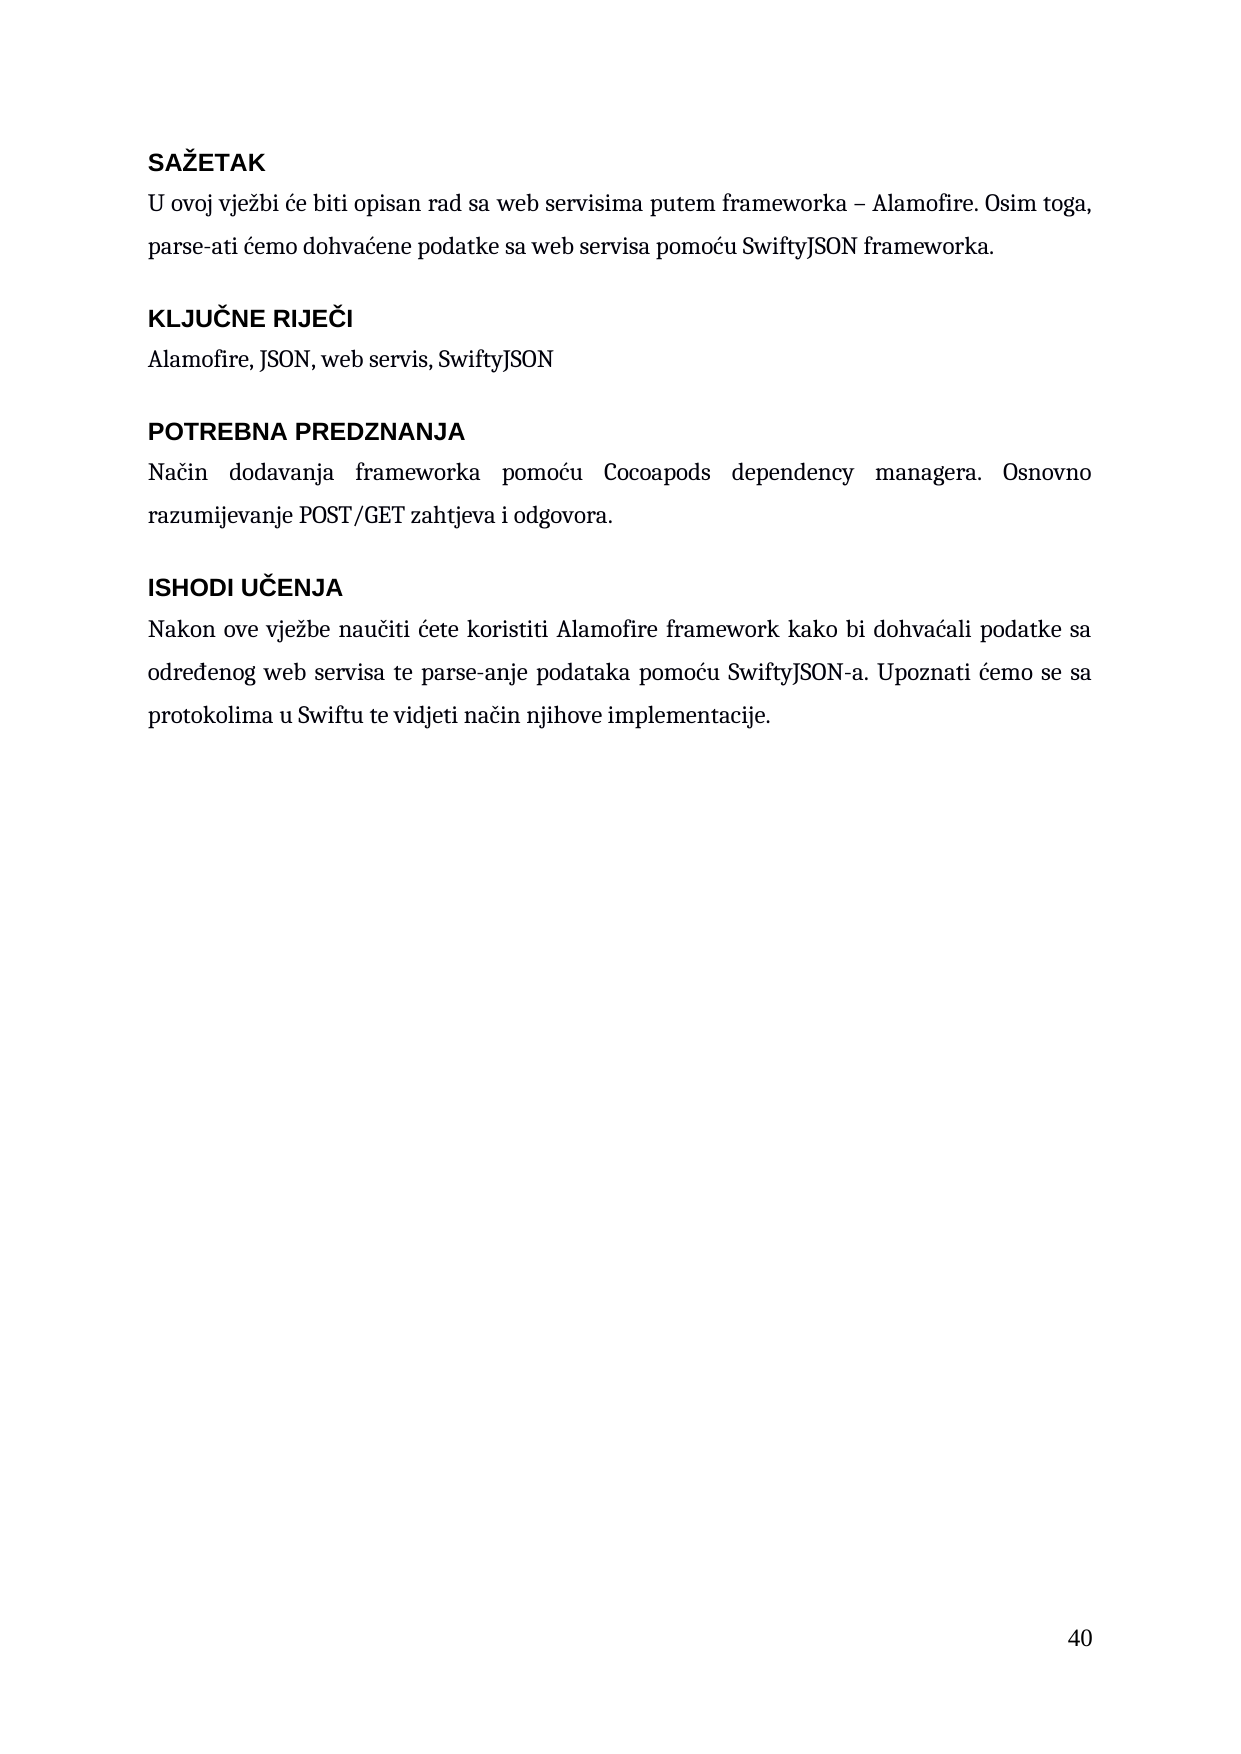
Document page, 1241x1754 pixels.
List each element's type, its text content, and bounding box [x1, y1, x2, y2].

text Alamofire, JSON, web servis, SwiftyJSON [148, 345, 1093, 374]
text KLJUČNE RIJEČI [148, 304, 1093, 333]
text Način dodavanja frameworka pomoću Cocoapods dependency managera. Osnovno razumijevanje POST/GET zahtjeva i odgovora. [148, 458, 1093, 530]
text POTREBNA PREDZNANJA [148, 417, 1093, 446]
text ISHODI UČENJA [148, 573, 1093, 602]
text SAŽETAK [148, 148, 1093, 176]
text U ovoj vježbi će biti opisan rad sa web servisima putem frameworka – Alamofire. Osim toga, parse-ati ćemo dohvaćene podatke sa web servisa pomoću SwiftyJSON frameworka. [148, 189, 1093, 261]
text Nakon ove vježbe naučiti ćete koristiti Alamofire framework kako bi dohvaćali podatke sa određenog web servisa te parse-anje podataka pomoću SwiftyJSON-a. Upoznati ćemo se sa protokolima u Swiftu te vidjeti način njihove implementacije. [148, 614, 1093, 729]
